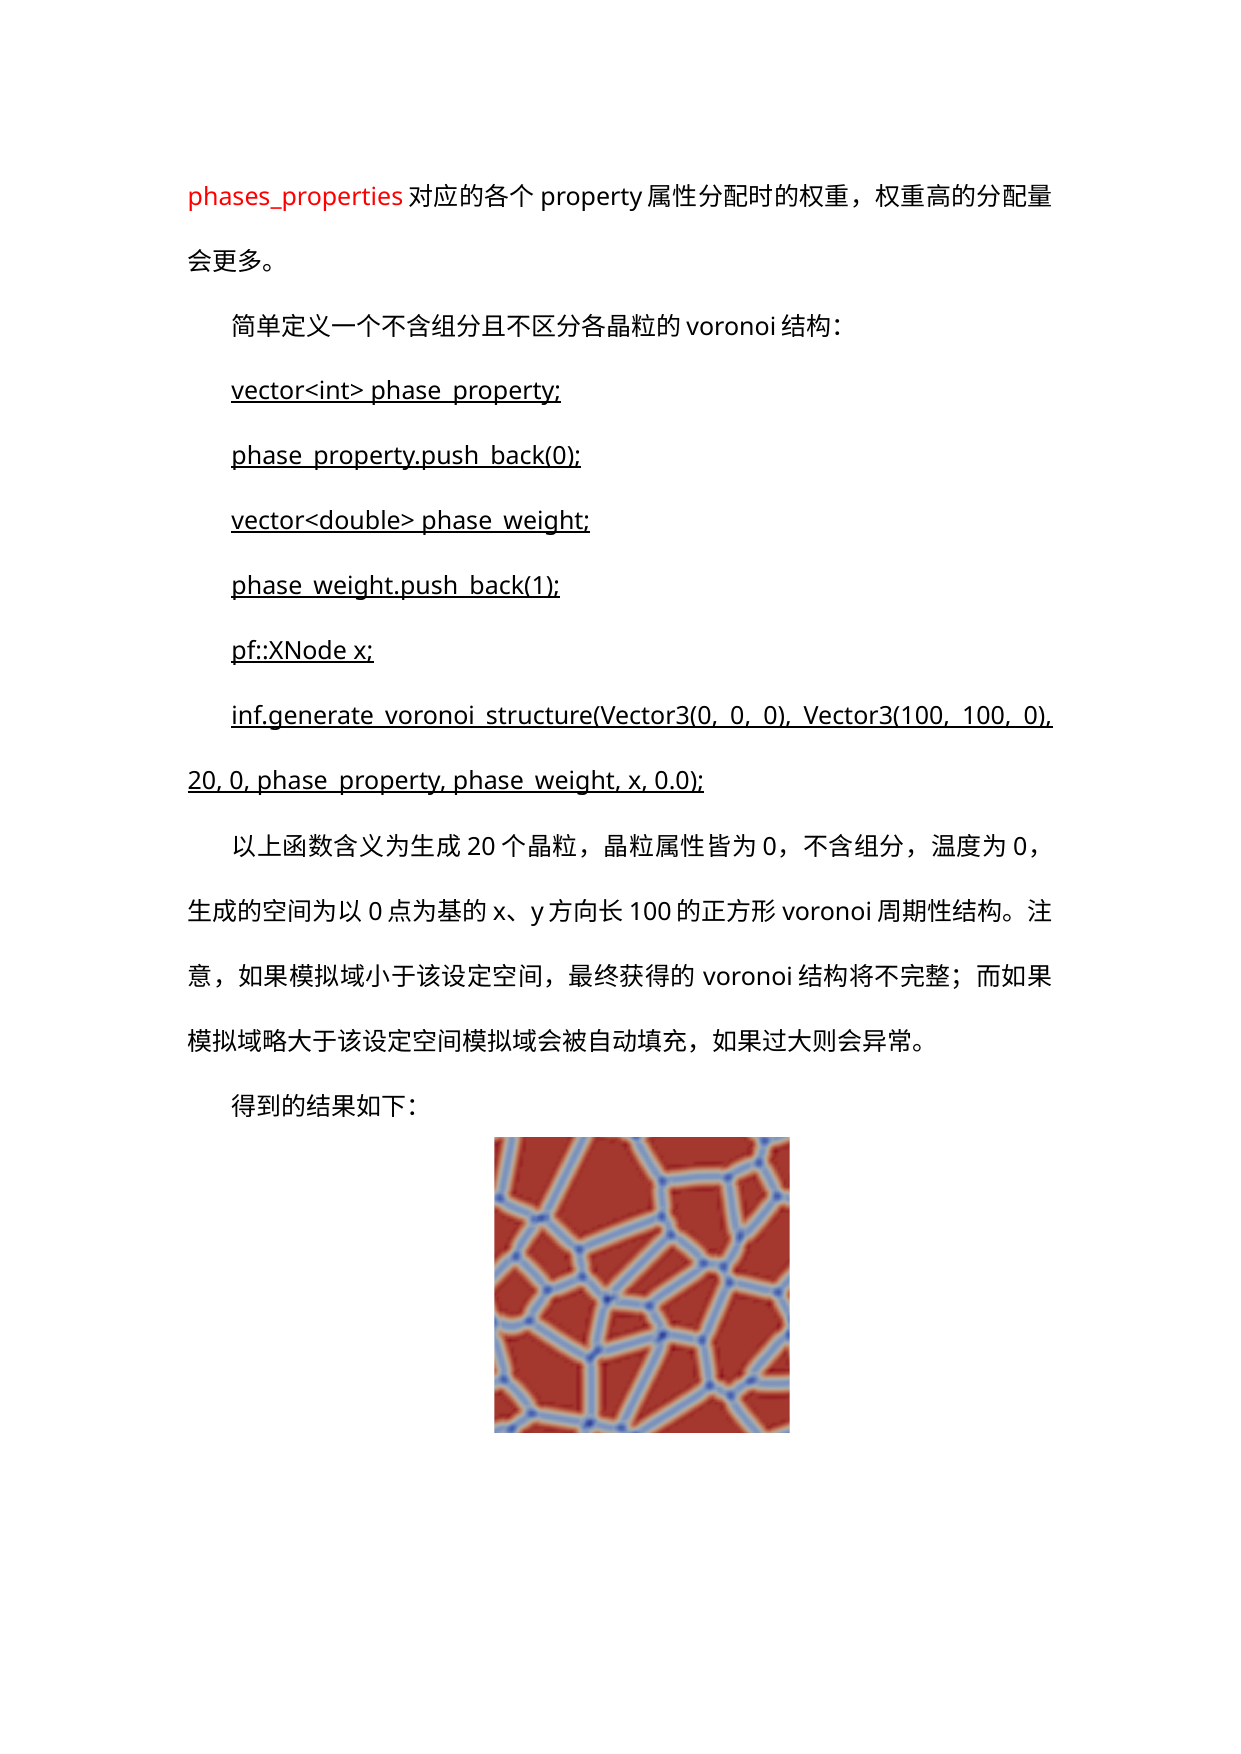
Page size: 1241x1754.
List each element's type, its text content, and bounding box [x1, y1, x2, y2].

text phase_weight.push_back(1); [187, 552, 1053, 617]
text vector<int> phase_property; [187, 357, 1053, 422]
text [187, 162, 1053, 292]
text phase_property.push_back(0); [187, 422, 1053, 487]
text vector<double> phase_weight; [187, 487, 1053, 552]
picture [494, 1137, 790, 1433]
text inf.generate_voronoi_structure(Vector3(0, 0, 0), Vector3(100, 100, 0), 20, 0, phase_property, phase_weight, x, 0.0); [187, 682, 1053, 812]
text 以上函数含义为生成20个晶粒，晶粒属性皆为0，不含组分，温度为0，生成的空间为以0点为基的x、y方向长100的正方形voronoi周期性结构。注意，如果模拟域小于该设定空间，最终获得的voronoi结构将不完整；而如果模拟域略大于该设定空间模拟域会被自动填充，如果过大则会异常。 [187, 812, 1053, 1072]
text pf::XNode x; [187, 617, 1053, 682]
text 得到的结果如下： [187, 1072, 1053, 1137]
text 简单定义一个不含组分且不区分各晶粒的voronoi结构： [187, 292, 1053, 357]
